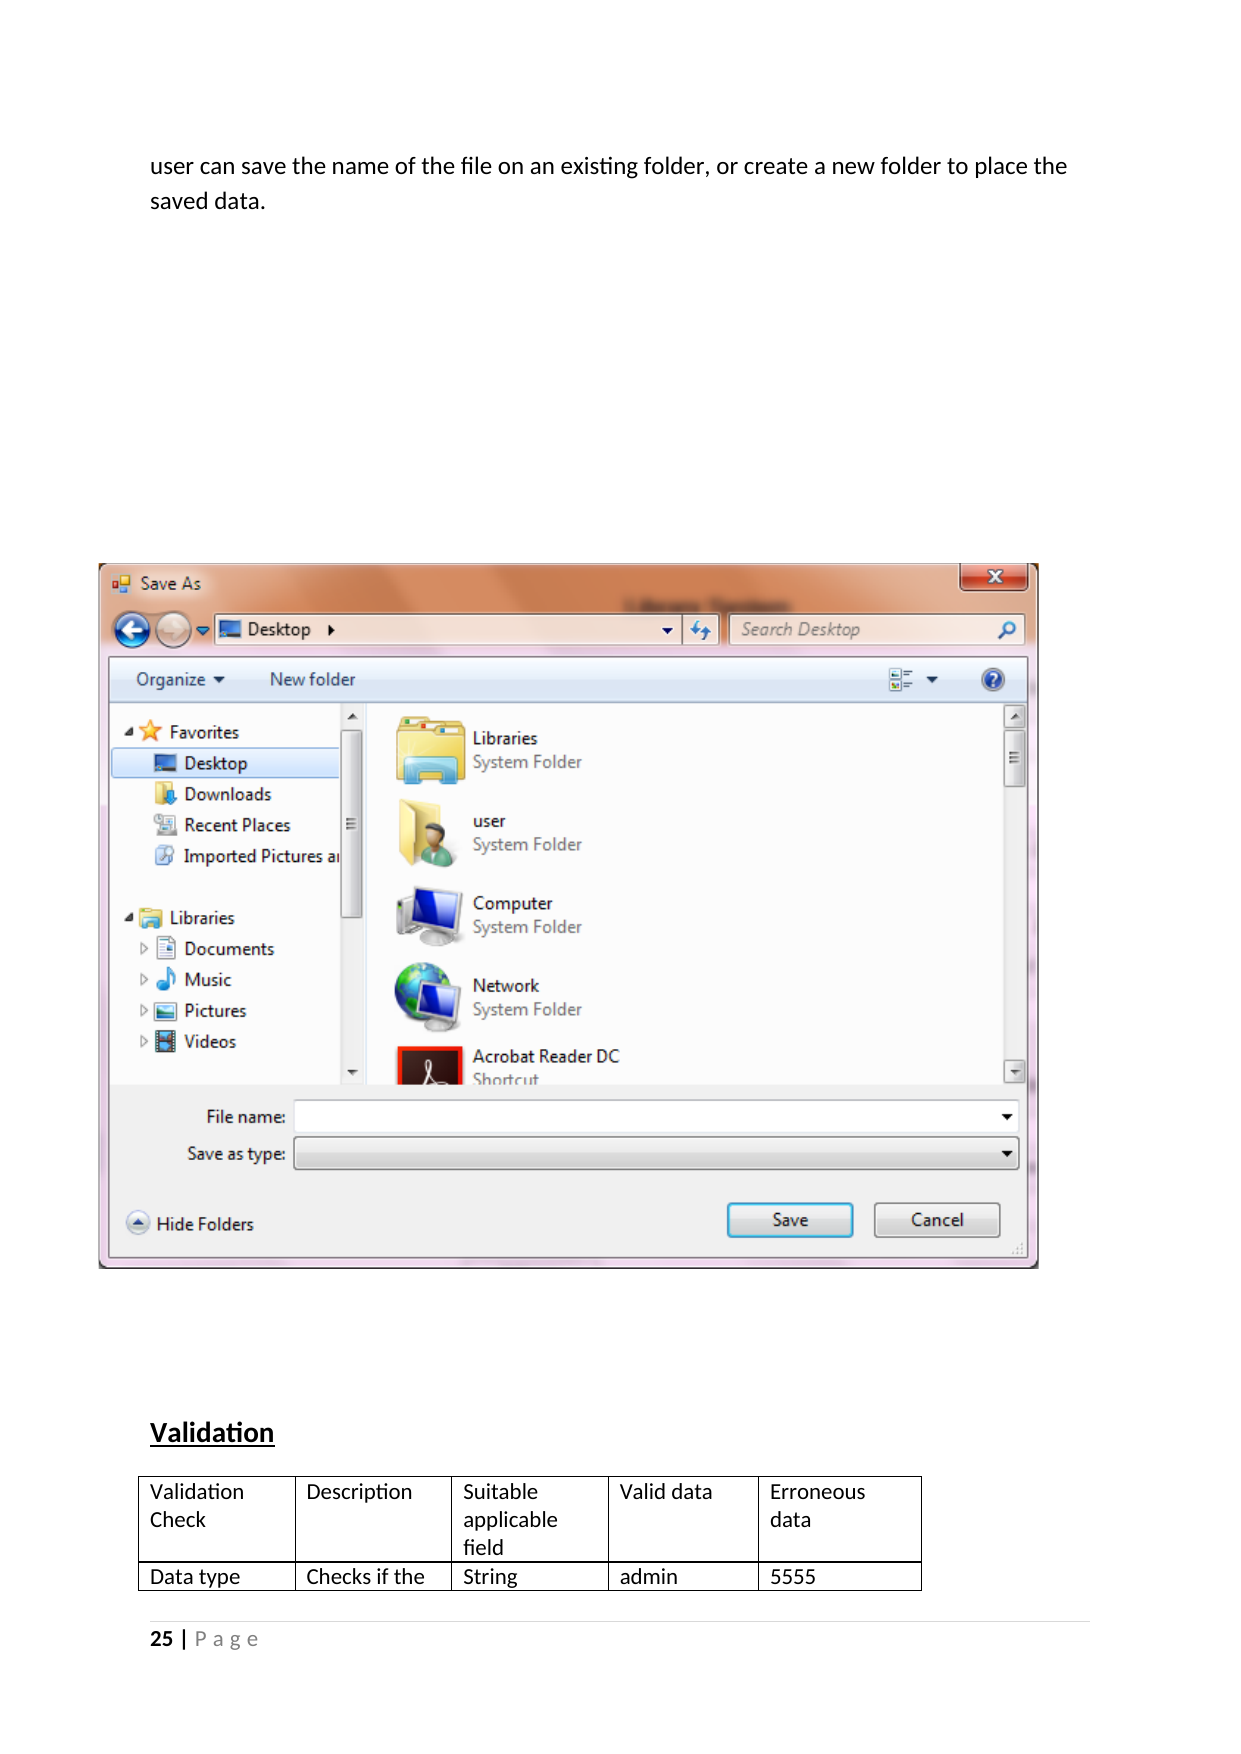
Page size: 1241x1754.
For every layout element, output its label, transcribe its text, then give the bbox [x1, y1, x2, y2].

table_header Suitable applicable field [452, 1477, 608, 1561]
table_header Description [296, 1477, 451, 1561]
table_cell String [452, 1563, 608, 1590]
picture [98, 563, 1039, 1269]
table_header Erroneous data [759, 1477, 921, 1561]
table_cell Data type [139, 1563, 295, 1590]
table_header Validation Check [139, 1477, 295, 1561]
table_cell admin [609, 1563, 758, 1590]
text Validation [150, 1414, 1090, 1450]
table_cell 5555 [759, 1563, 921, 1590]
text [150, 150, 1090, 216]
table_header Valid data [609, 1477, 758, 1561]
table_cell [296, 1563, 451, 1590]
